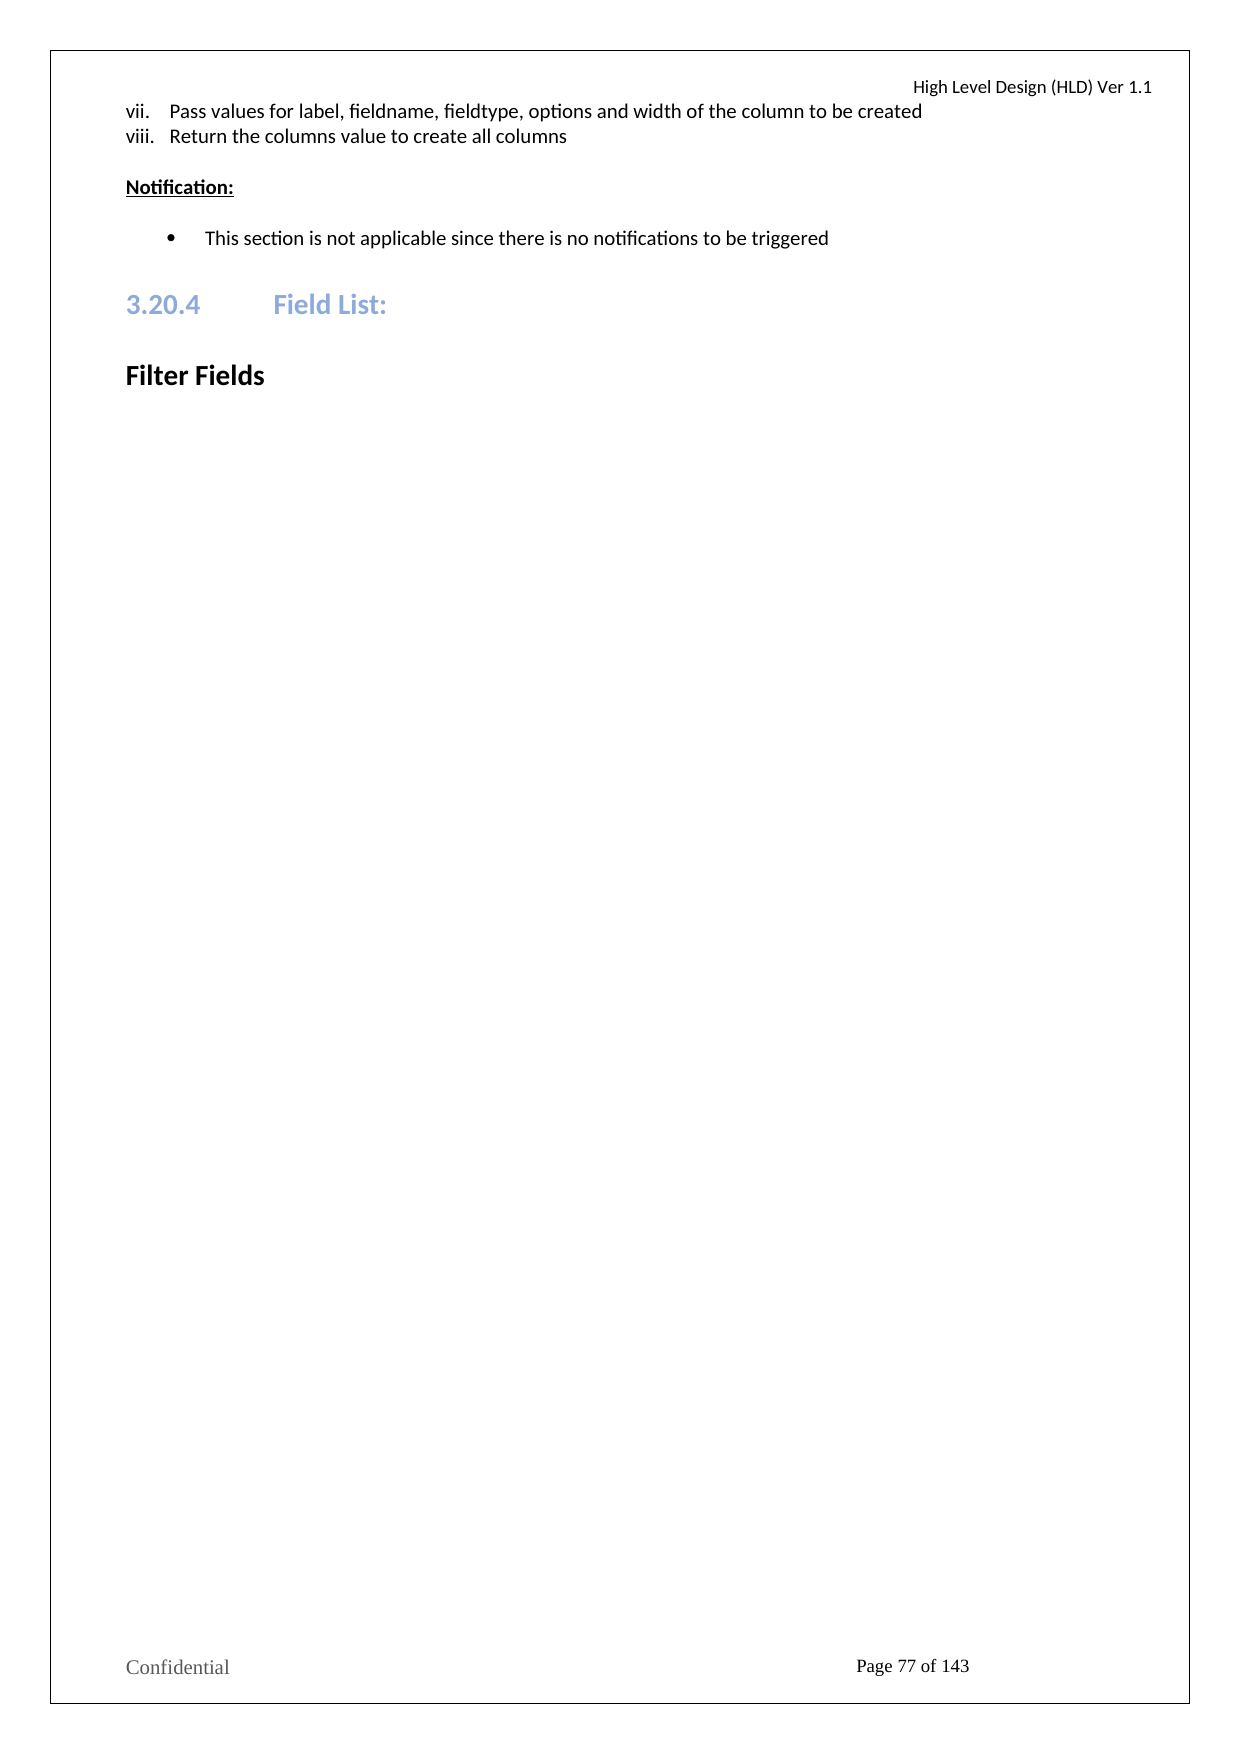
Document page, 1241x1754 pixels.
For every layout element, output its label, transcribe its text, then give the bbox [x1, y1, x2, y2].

subtitle Field List: [126, 286, 1156, 322]
text Filter Fields [126, 357, 1156, 393]
list This section is not applicable since there is no notifications to be triggered [167, 225, 1156, 250]
list Return the columns value to create all columns [126, 123, 1156, 149]
list Pass values for label, fieldname, fieldtype, options and width of the column to be created [126, 98, 1156, 123]
text Notification: [126, 174, 1156, 199]
